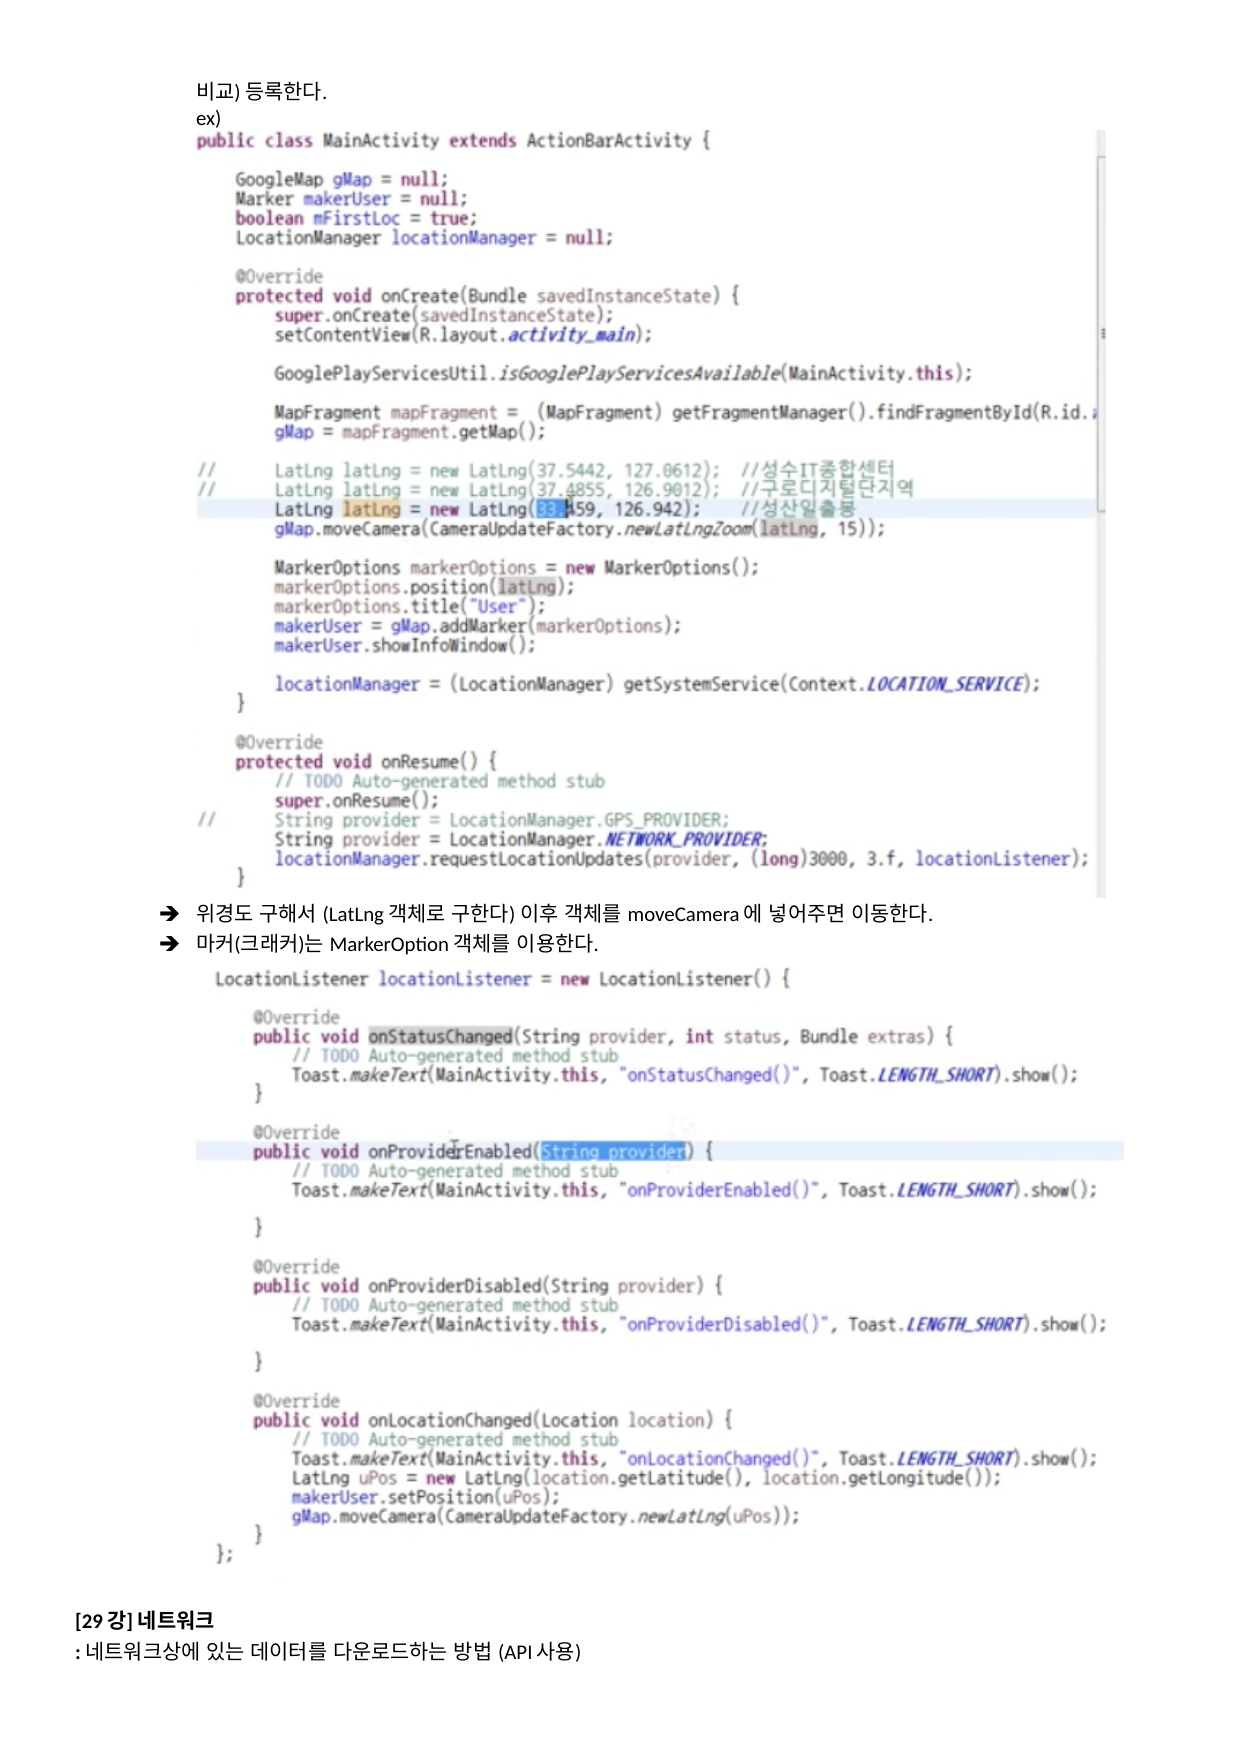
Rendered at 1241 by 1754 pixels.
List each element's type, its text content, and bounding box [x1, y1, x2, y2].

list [158, 75, 1165, 105]
picture [195, 130, 1106, 898]
list ex) [196, 105, 1165, 131]
list 위경도 구해서 (LatLng객체로 구한다) 이후 객체를 moveCamera에 넣어주면 이동한다. [158, 897, 1165, 927]
text : 네트워크상에 있는 데이터를 다운로드하는 방법 (API사용) [75, 1635, 1165, 1665]
text [29강] 네트워크 [75, 1605, 1165, 1635]
list 마커(크래커)는 MarkerOption객체를 이용한다. [158, 927, 1165, 958]
picture [195, 957, 1124, 1580]
